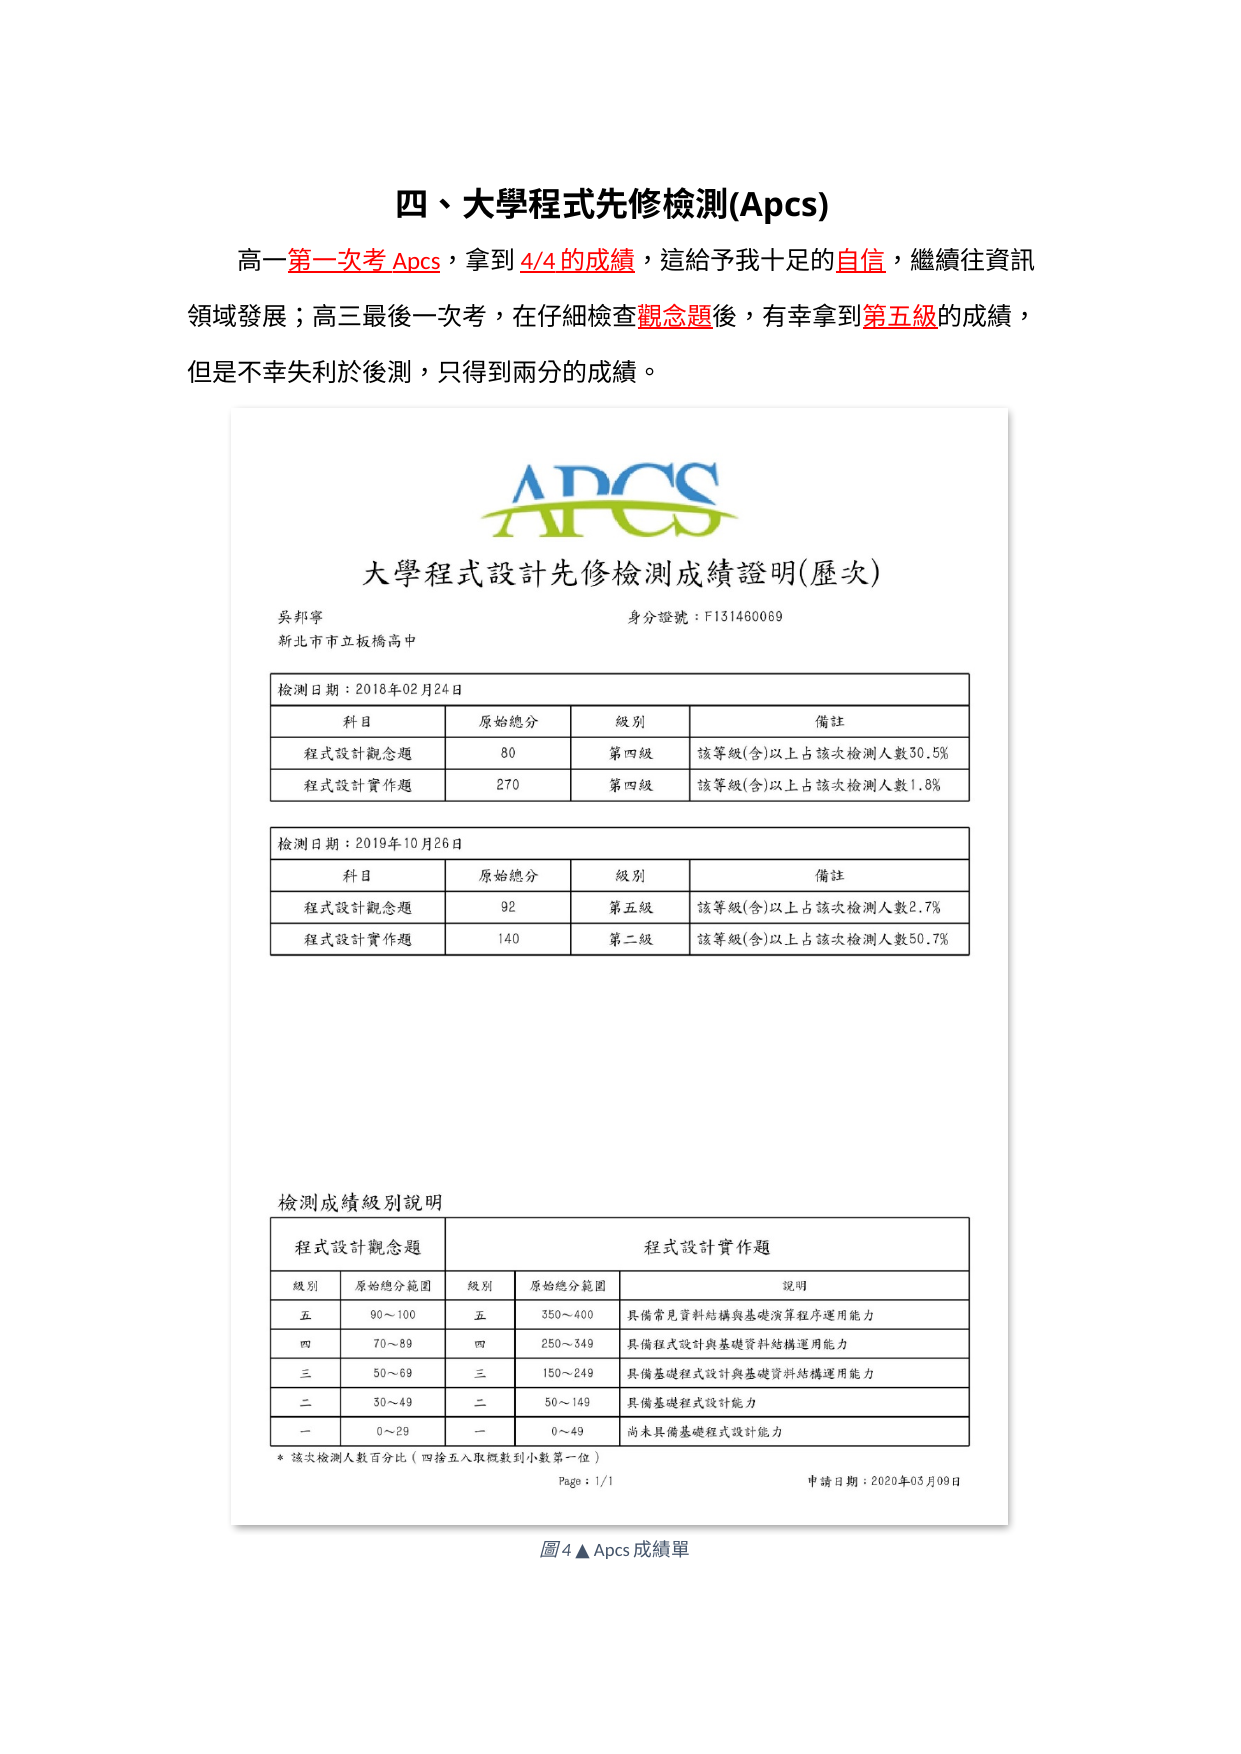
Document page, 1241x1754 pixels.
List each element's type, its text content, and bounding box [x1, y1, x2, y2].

subtitle 四、大學程式先修檢測(Apcs) [187, 164, 1053, 239]
text 高一第一次考Apcs，拿到4/4的成績，這給予我十足的自信，繼續往資訊領域發展；高三最後一次考，在仔細檢查觀念題後，有幸拿到第五級的成績，但是不幸失利於後測，只得到兩分的成績。 [187, 239, 1053, 389]
picture [231, 408, 1008, 1525]
